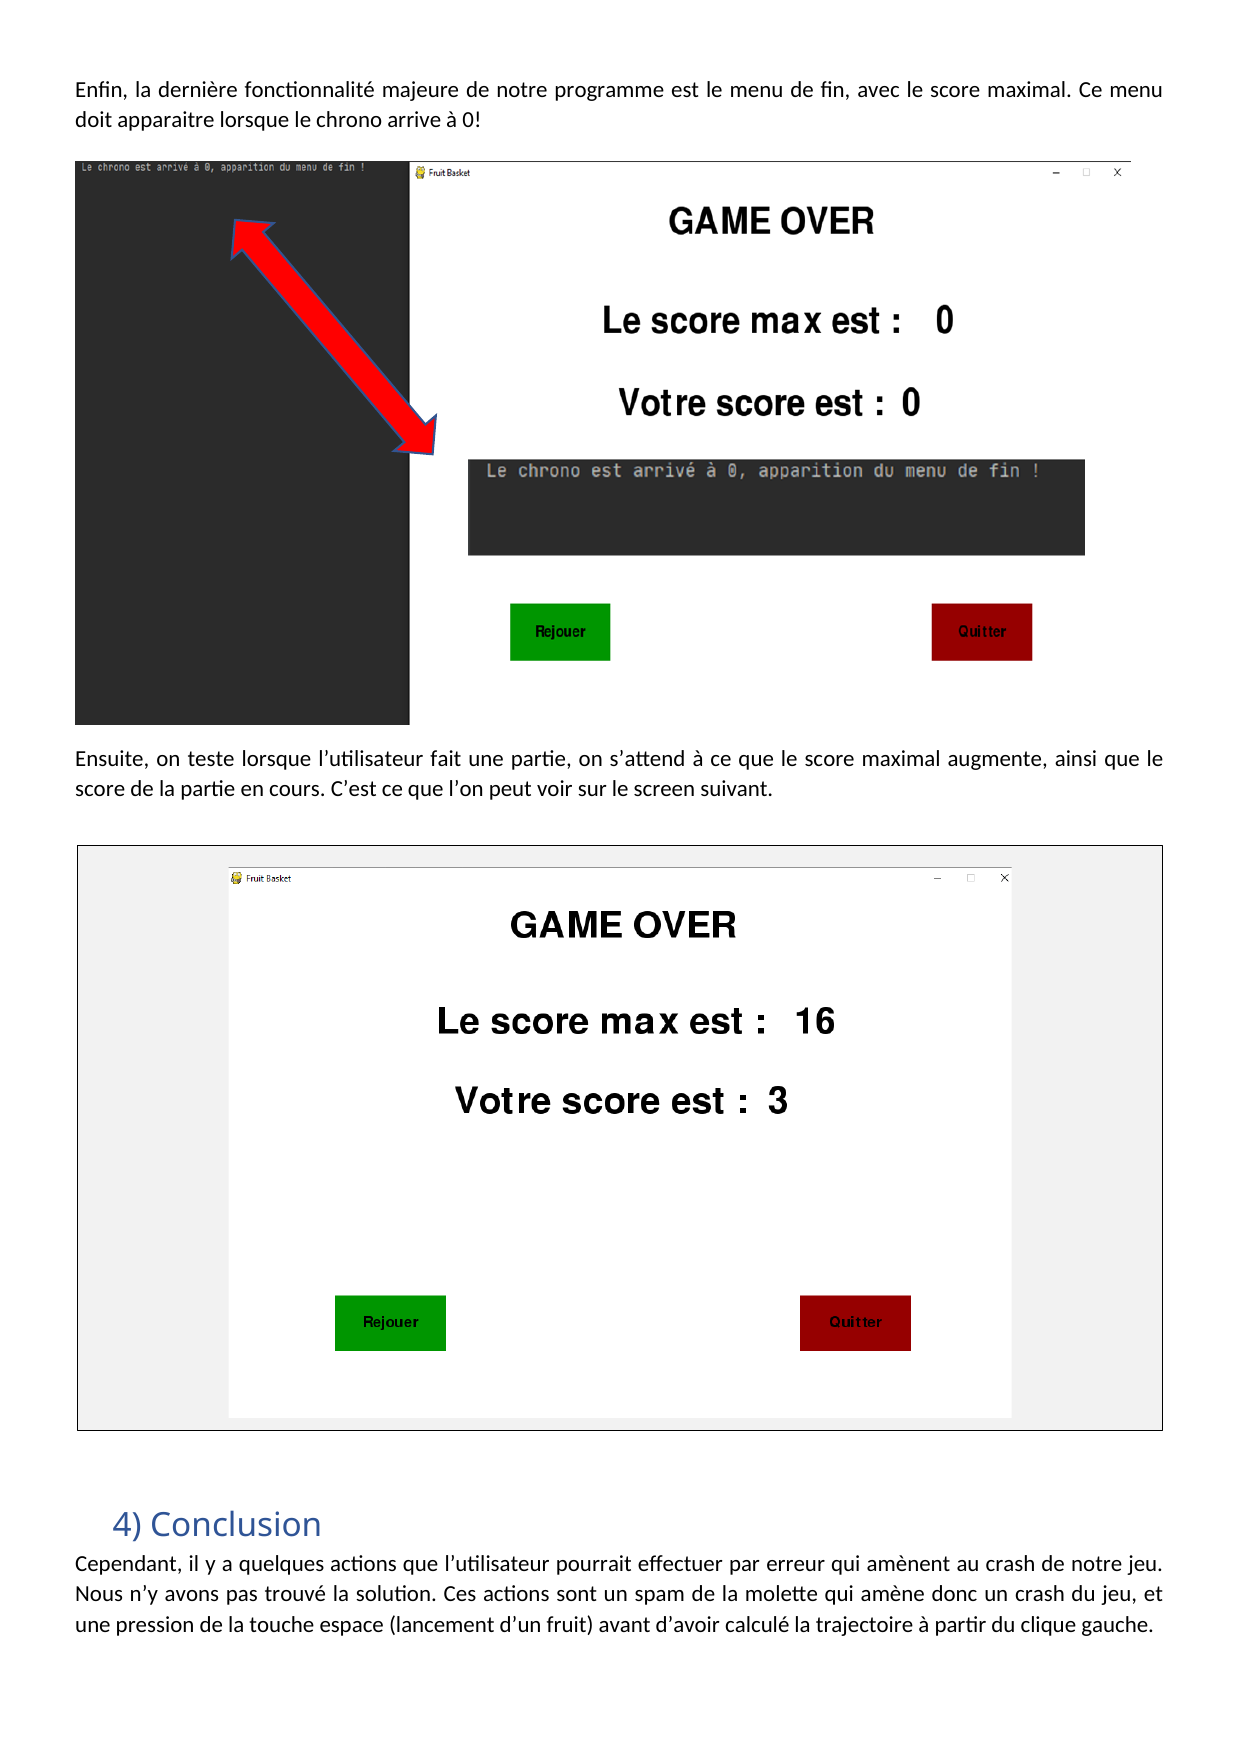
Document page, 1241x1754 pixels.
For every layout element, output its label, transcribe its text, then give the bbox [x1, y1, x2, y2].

picture [75, 152, 1131, 725]
text Cependant, il y a quelques actions que l’utilisateur pourrait effectuer par erreur qui amènent au crash de notre jeu. Nous n’y avons pas trouvé la solution. Ces actions sont un spam de la molette qui amène donc un crash du jeu, et une pression de la touche espace (lancement d’un fruit) avant d’avoir calculé la trajectoire à partir du clique gauche. [75, 1549, 1165, 1638]
text Ensuite, on teste lorsque l’utilisateur fait une partie, on s’attend à ce que le score maximal augmente, ainsi que le score de la partie en cours. C’est ce que l’on peut voir sur le screen suivant. [75, 744, 1165, 802]
picture [228, 867, 1012, 1418]
subtitle Conclusion [112, 1500, 1165, 1546]
text Enfin, la dernière fonctionnalité majeure de notre programme est le menu de fin, avec le score maximal. Ce menu doit apparaitre lorsque le chrono arrive à 0! [75, 75, 1165, 133]
